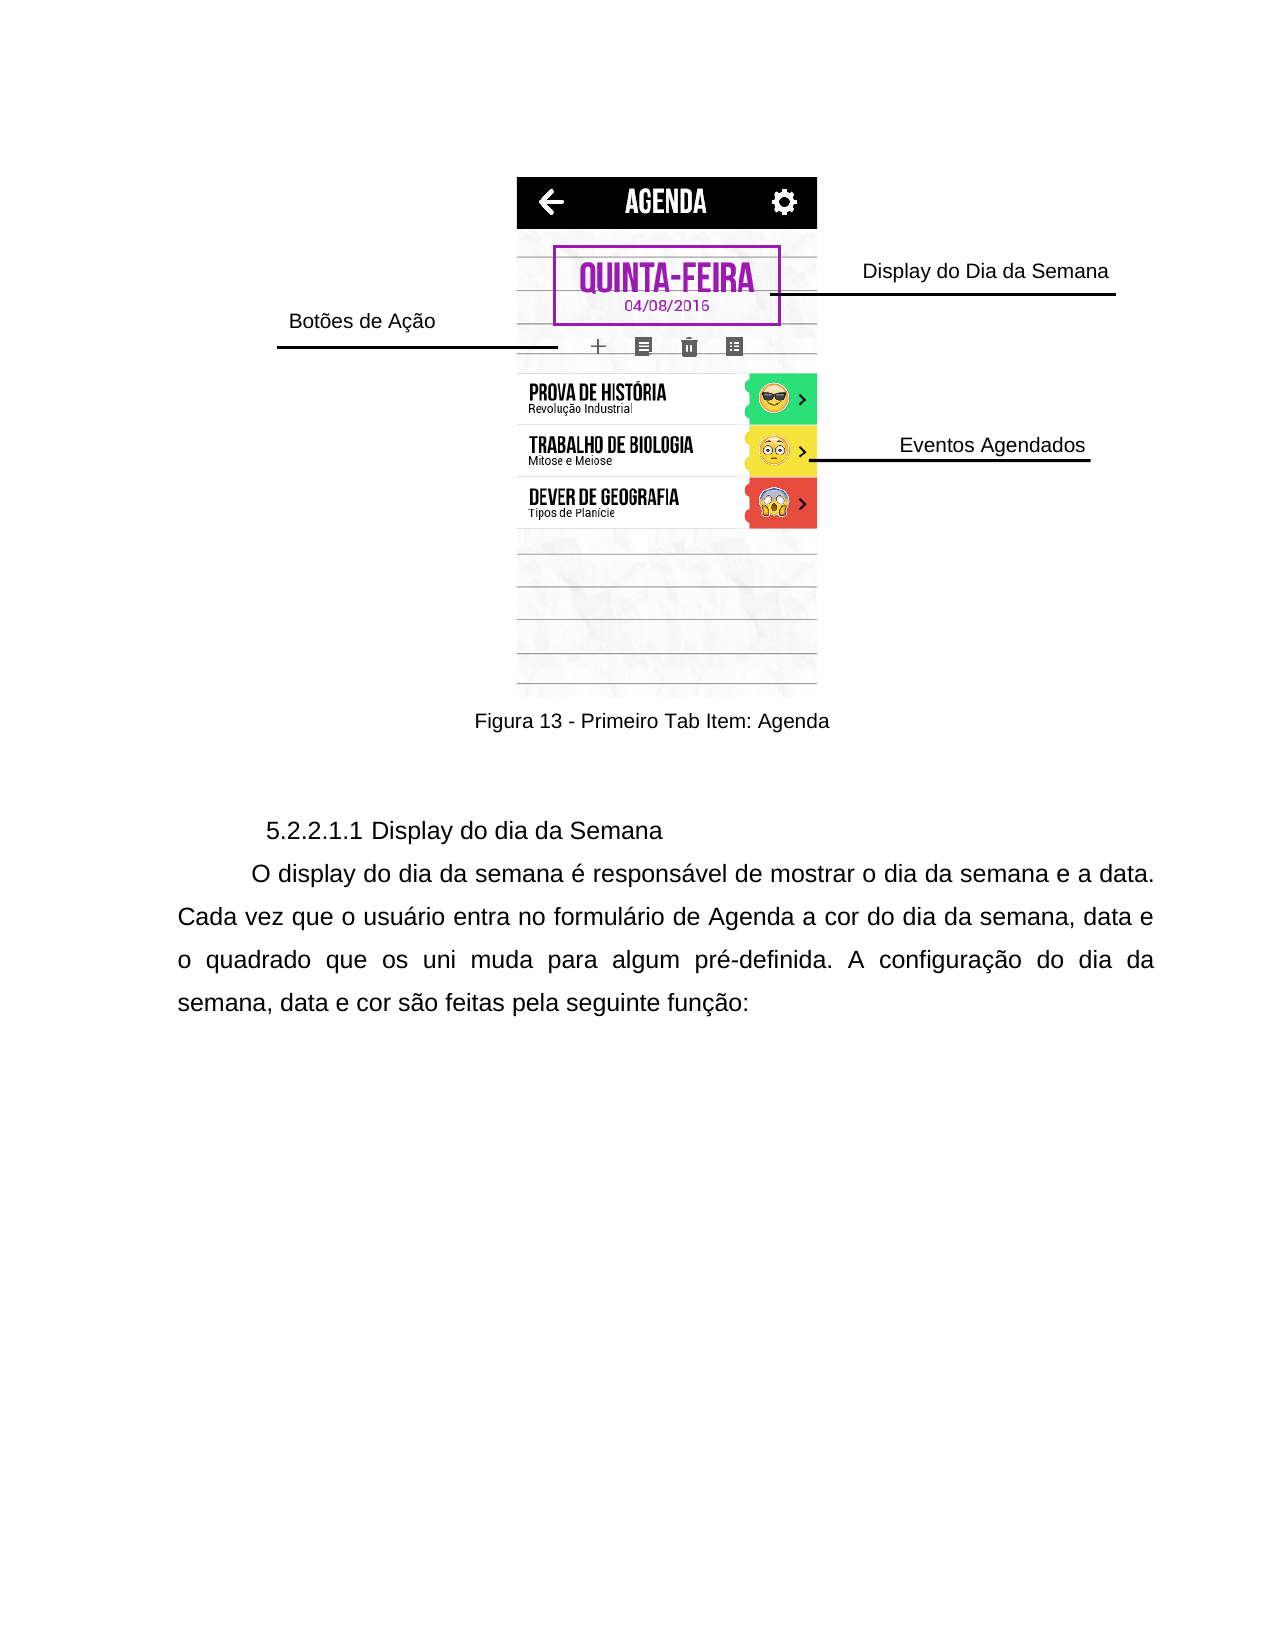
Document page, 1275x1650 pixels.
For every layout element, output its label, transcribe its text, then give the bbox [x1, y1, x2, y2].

subtitle Display do dia da Semana [266, 816, 1157, 844]
picture [516, 177, 818, 697]
text O display do dia da semana é responsável de mostrar o dia da semana e a data. Cada vez que o usuário entra no formulário de Agenda a cor do dia da semana, data e o quadrado que os uni muda para algum pré-definida. A configuração do dia da semana, data e cor são feitas pela seguinte função: [177, 859, 1157, 1017]
text Figura 13 - Primeiro Tab Item: Agenda [112, 709, 1157, 733]
